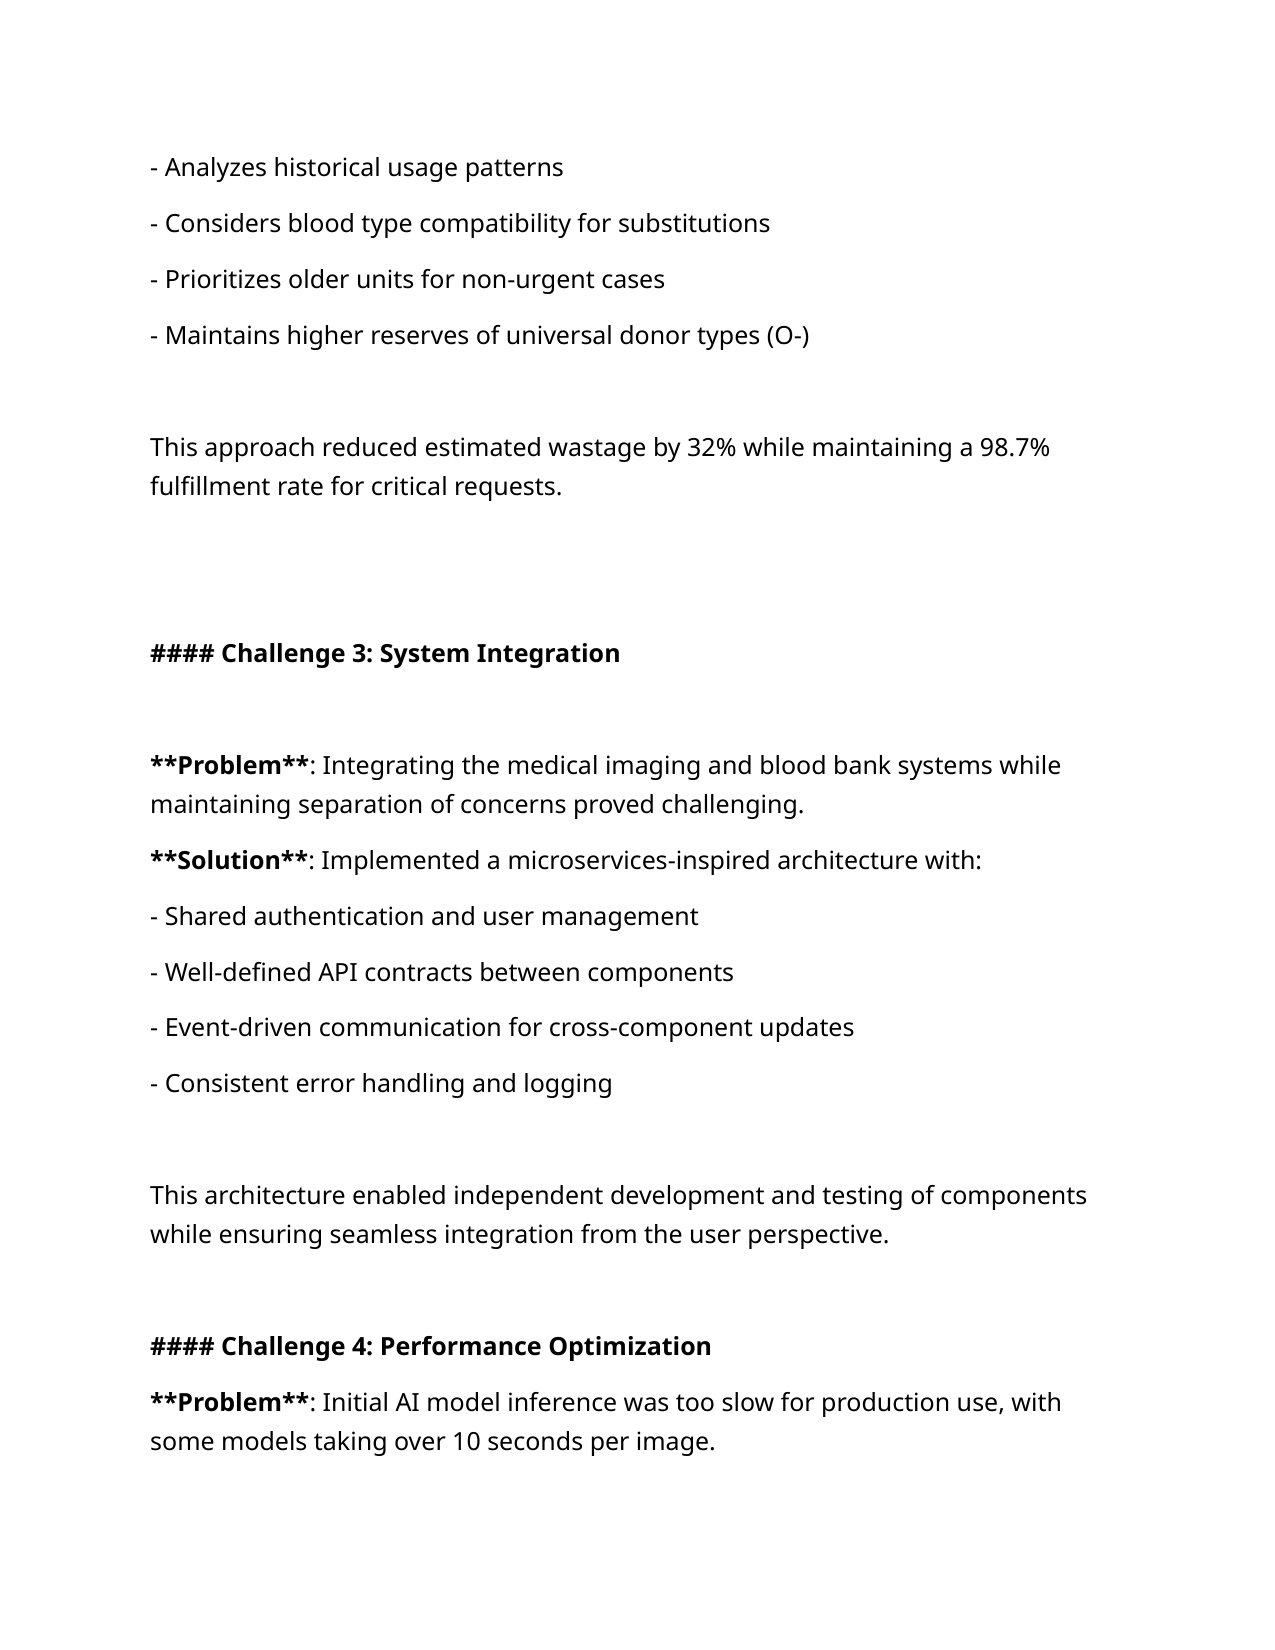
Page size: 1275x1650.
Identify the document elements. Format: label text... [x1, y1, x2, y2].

text - Consistent error handling and logging [150, 1066, 1125, 1100]
text - Maintains higher reserves of universal donor types (O-) [150, 317, 1125, 352]
text **Solution**: Implemented a microservices-inspired architecture with: [150, 842, 1125, 877]
text - Well-defined API contracts between components [150, 954, 1125, 988]
text This approach reduced estimated wastage by 32% while maintaining a 98.7% fulfillment rate for critical requests. [150, 429, 1125, 502]
text - Shared authentication and user management [150, 898, 1125, 932]
text - Event-driven communication for cross-component updates [150, 1010, 1125, 1044]
text **Problem**: Initial AI model inference was too slow for production use, with some models taking over 10 seconds per image. [150, 1384, 1125, 1457]
text - Analyzes historical usage patterns [150, 150, 1125, 184]
text #### Challenge 4: Performance Optimization [150, 1328, 1125, 1362]
text This architecture enabled independent development and testing of components while ensuring seamless integration from the user perspective. [150, 1177, 1125, 1251]
text - Considers blood type compatibility for substitutions [150, 206, 1125, 240]
text **Problem**: Integrating the medical imaging and blood bank systems while maintaining separation of concerns proved challenging. [150, 747, 1125, 821]
text #### Challenge 3: System Integration [150, 636, 1125, 670]
text - Prioritizes older units for non-urgent cases [150, 262, 1125, 296]
